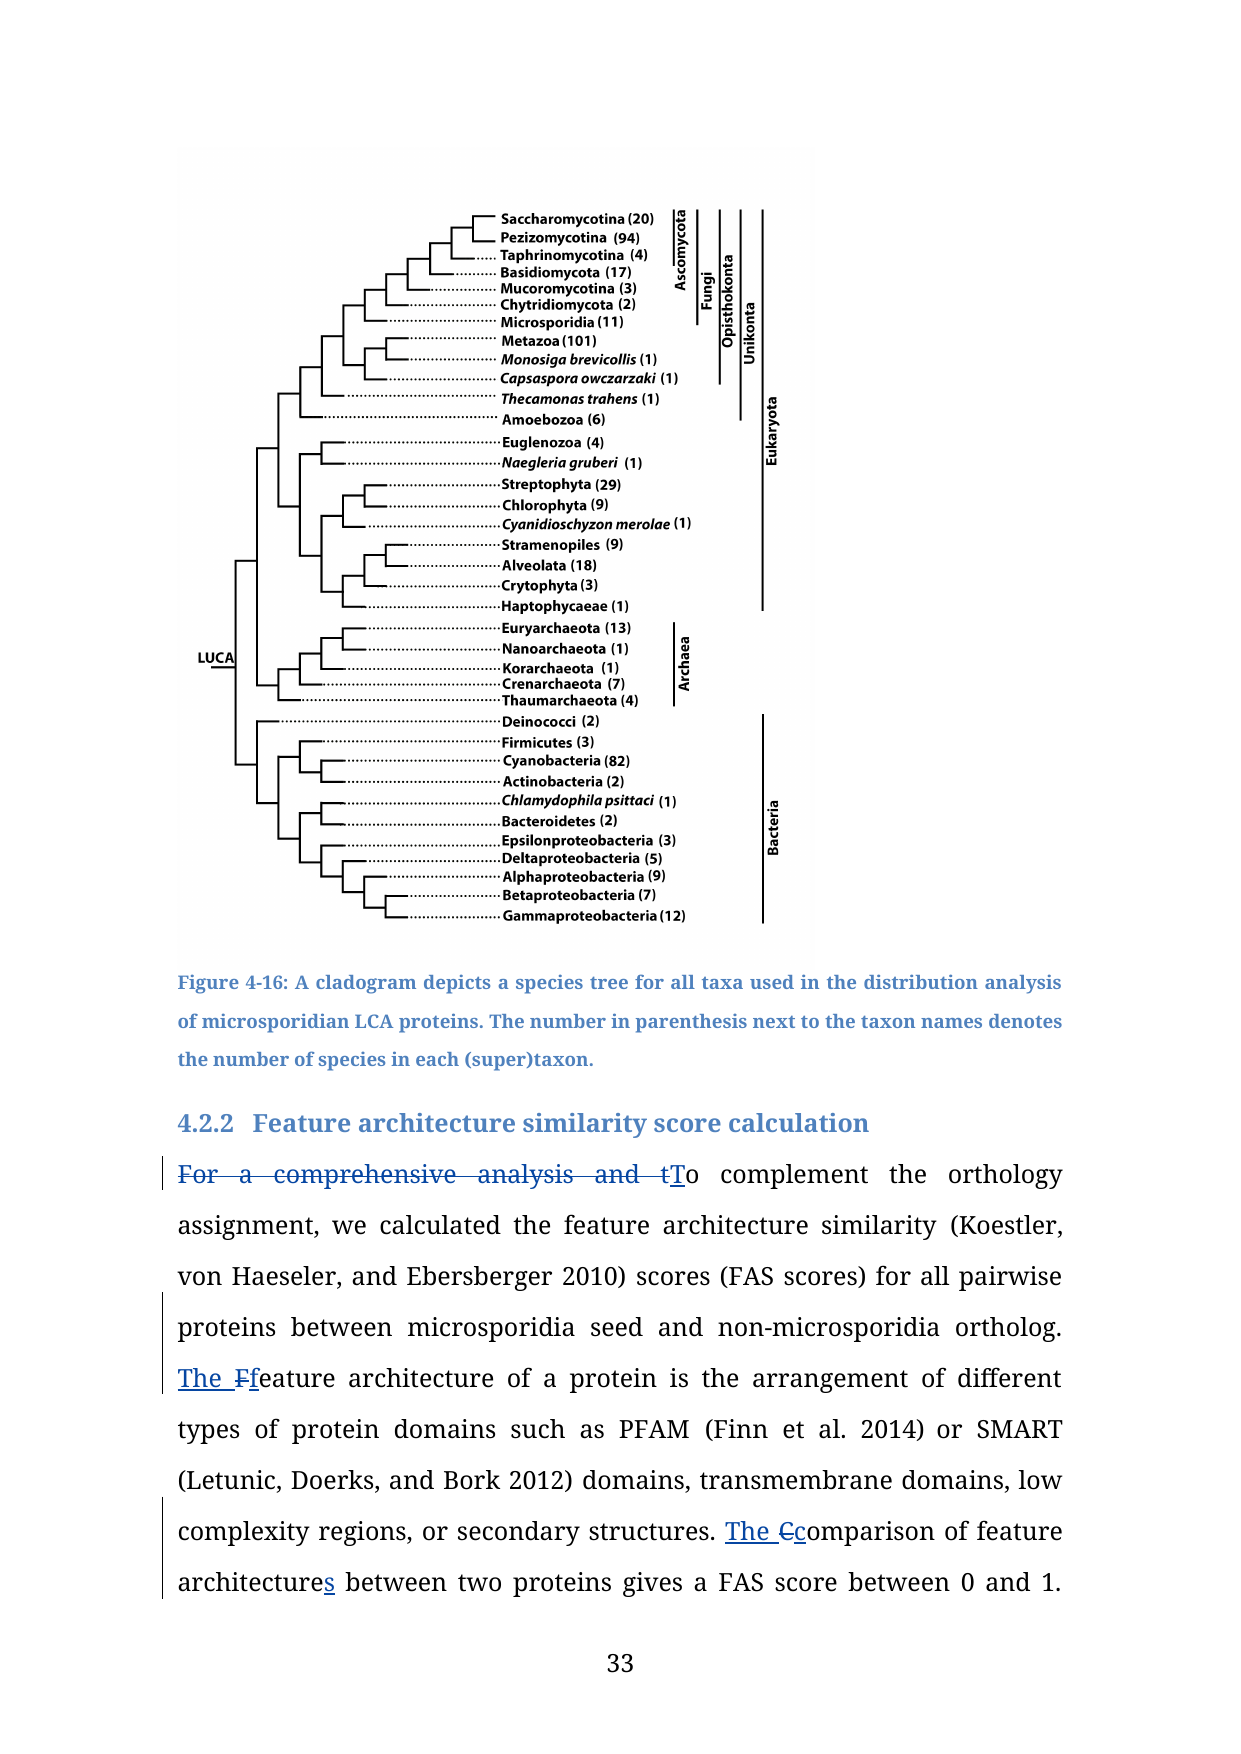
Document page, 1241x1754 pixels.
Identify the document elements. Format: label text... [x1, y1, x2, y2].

picture [177, 147, 815, 970]
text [177, 1156, 1063, 1599]
subtitle Feature architecture similarity score calculation [177, 1105, 1063, 1139]
